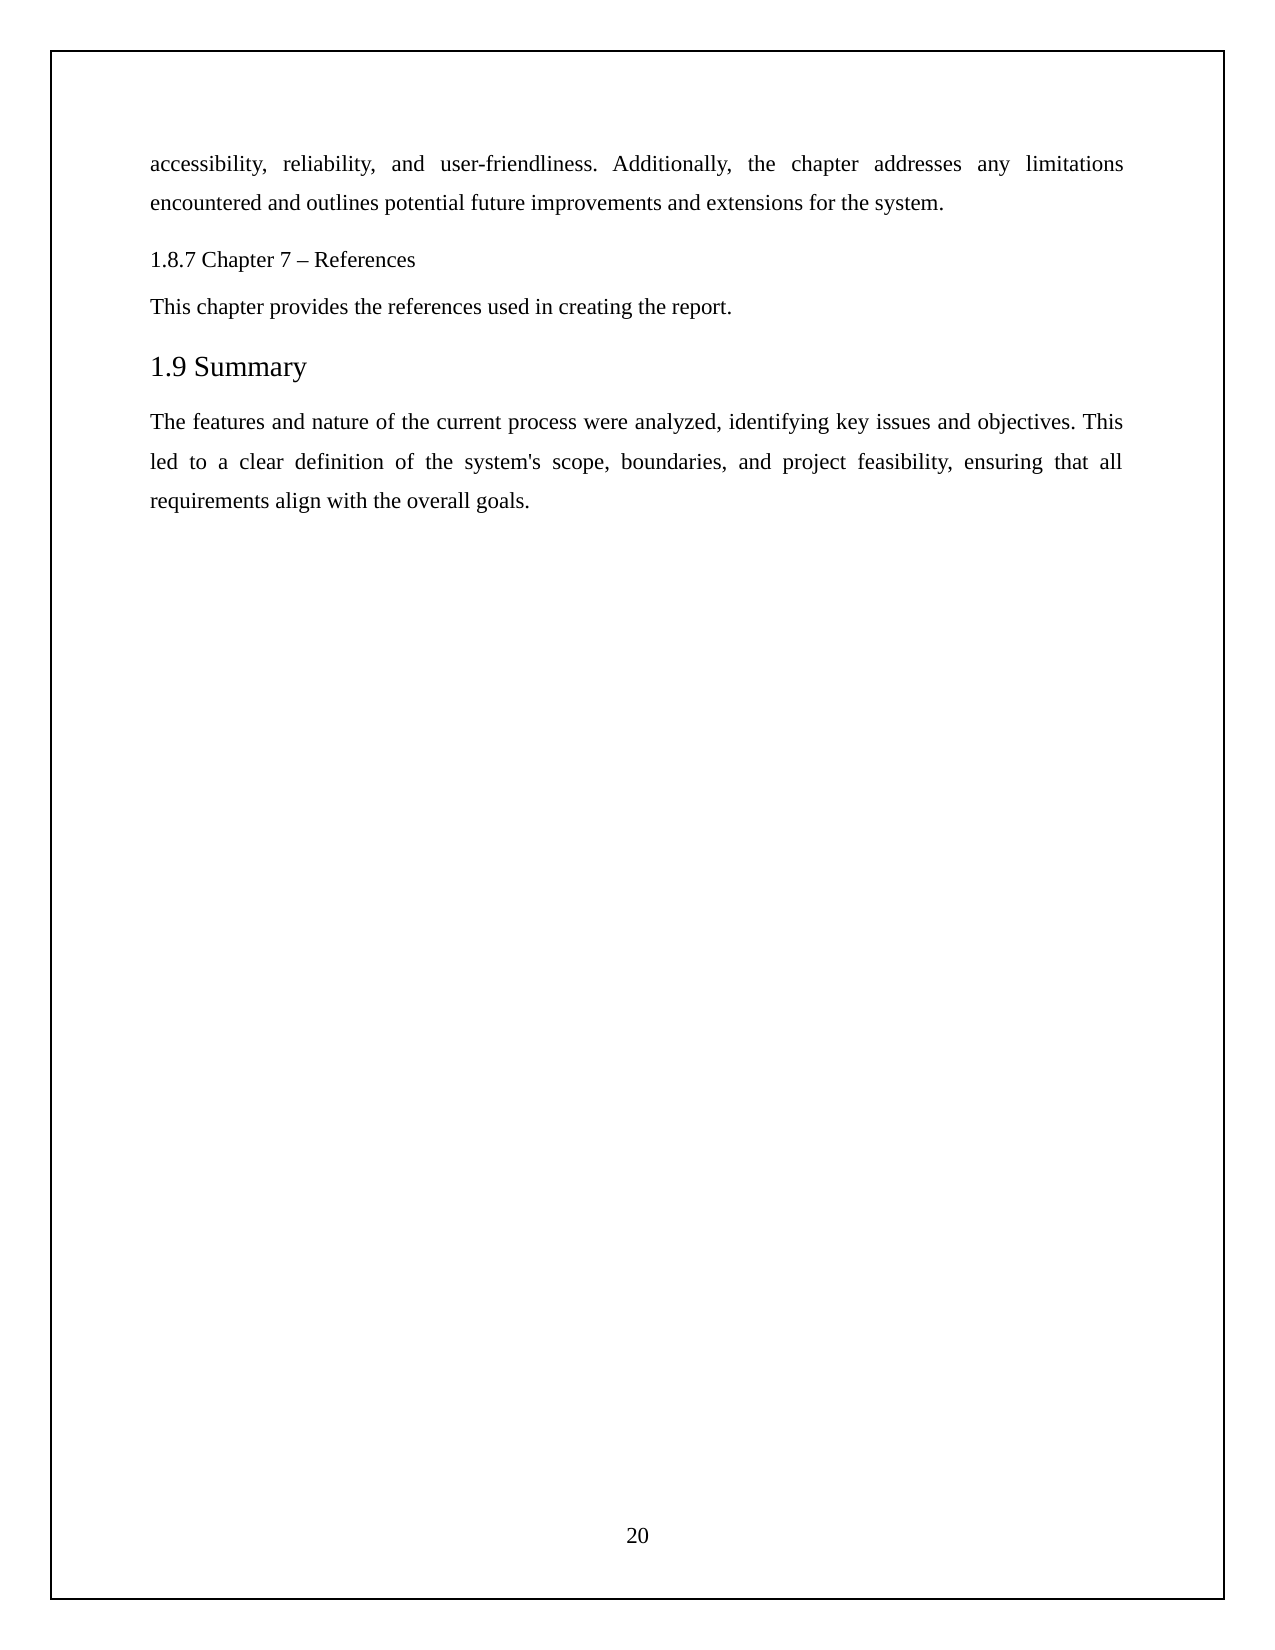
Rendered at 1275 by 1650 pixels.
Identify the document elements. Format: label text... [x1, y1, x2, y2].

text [150, 150, 1125, 216]
text The features and nature of the current process were analyzed, identifying key issues and objectives. This led to a clear definition of the system's scope, boundaries, and project feasibility, ensuring that all requirements align with the overall goals. [150, 408, 1125, 513]
text This chapter provides the references used in creating the report. [150, 293, 1125, 320]
subtitle 1.8.7 Chapter 7 – References [150, 246, 1125, 272]
subtitle 1.9 Summary [150, 349, 1125, 383]
